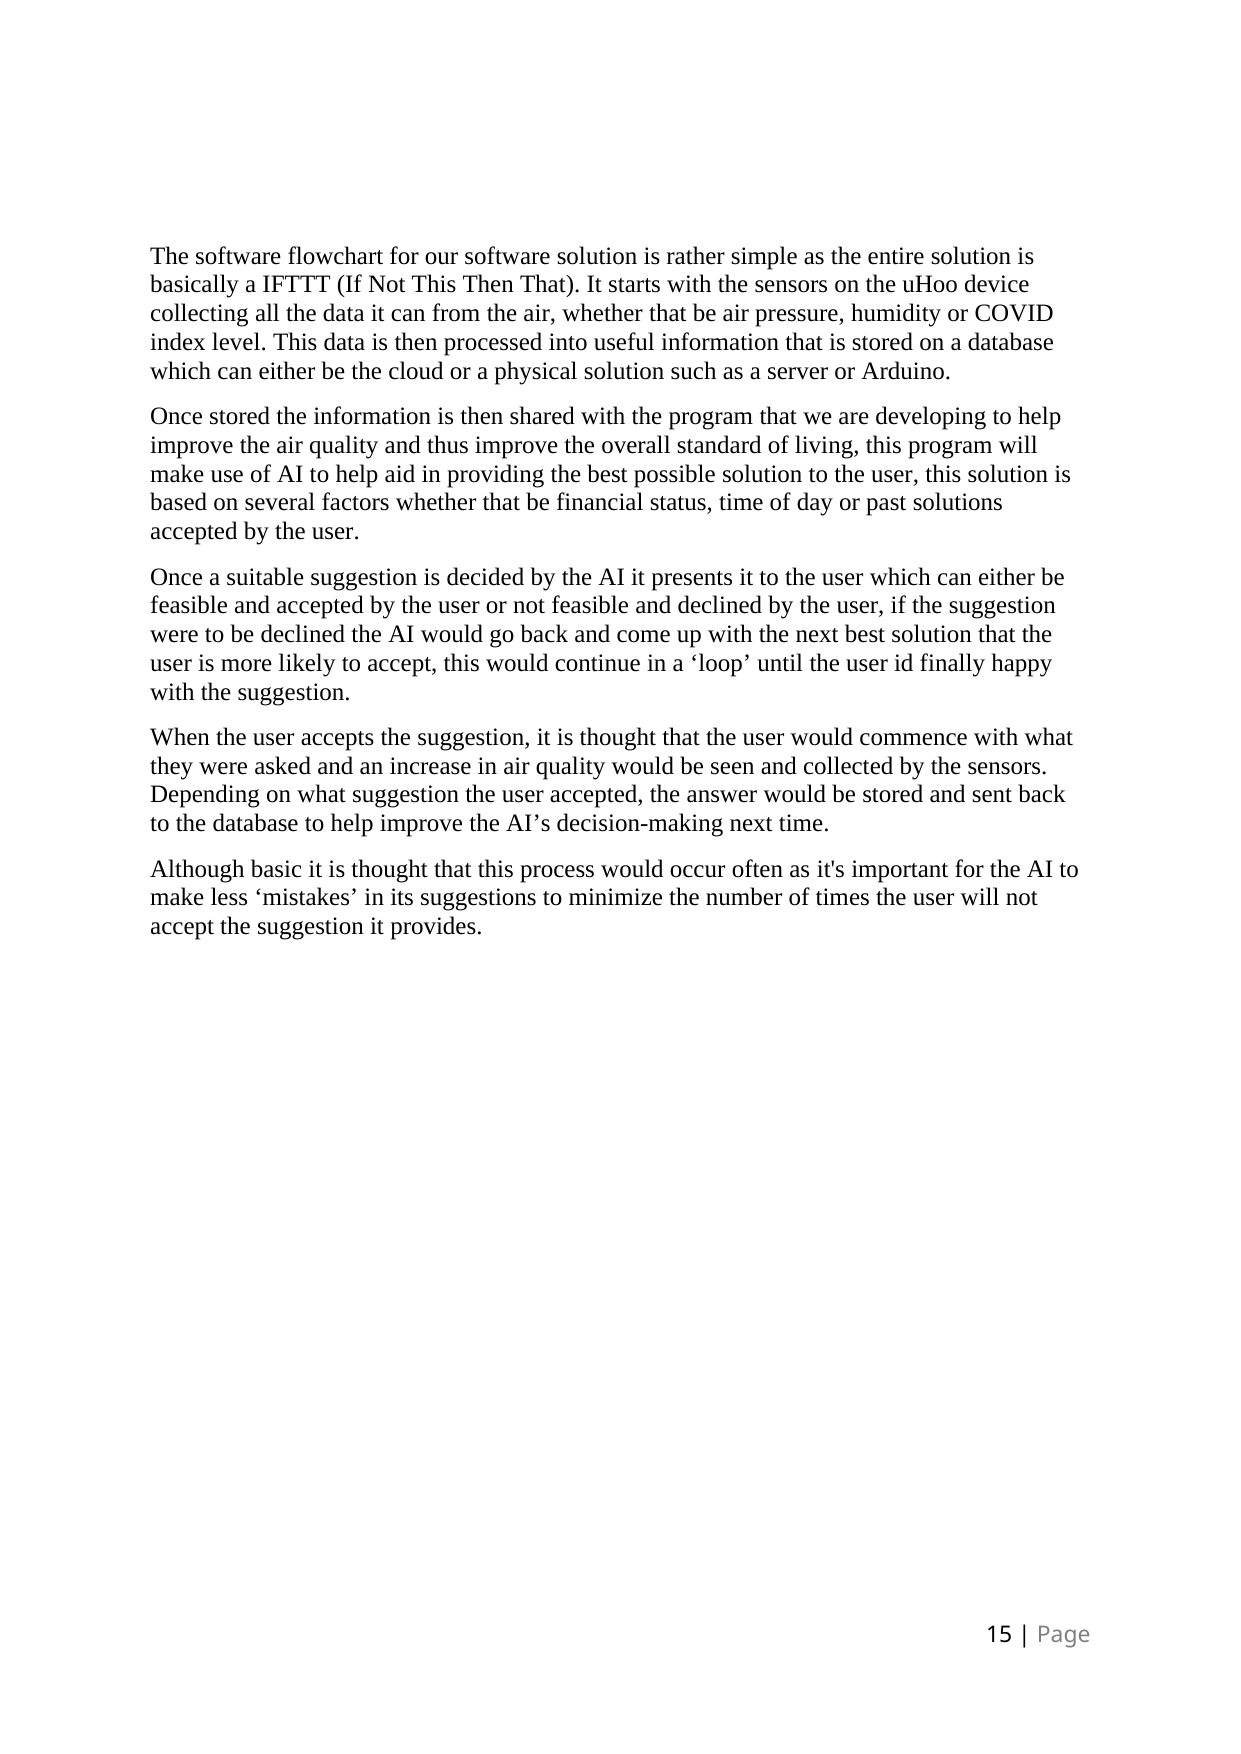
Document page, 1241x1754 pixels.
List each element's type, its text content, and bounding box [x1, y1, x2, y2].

text Although basic it is thought that this process would occur often as it's important for the AI to make less ‘mistakes’ in its suggestions to minimize the number of times the user will not accept the suggestion it provides. [150, 854, 1090, 940]
text Once a suitable suggestion is decided by the AI it presents it to the user which can either be feasible and accepted by the user or not feasible and declined by the user, if the suggestion were to be declined the AI would go back and come up with the next best solution that the user is more likely to accept, this would continue in a ‘loop’ until the user id finally happy with the suggestion. [150, 562, 1090, 705]
text The software flowchart for our software solution is rather simple as the entire solution is basically a IFTTT (If Not This Then That). It starts with the sensors on the uHoo device collecting all the data it can from the air, whether that be air pressure, humidity or COVID index level. This data is then processed into useful information that is stored on a database which can either be the cloud or a physical solution such as a server or Arduino. [150, 241, 1090, 384]
text Once stored the information is then shared with the program that we are developing to help improve the air quality and thus improve the overall standard of living, this program will make use of AI to help aid in providing the best possible solution to the user, this solution is based on several factors whether that be financial status, time of day or past solutions accepted by the user. [150, 401, 1090, 545]
text When the user accepts the suggestion, it is thought that the user would commence with what they were asked and an increase in air quality would be seen and collected by the sensors. Depending on what suggestion the user accepted, the answer would be stored and sent back to the database to help improve the AI’s decision-making next time. [150, 722, 1090, 837]
